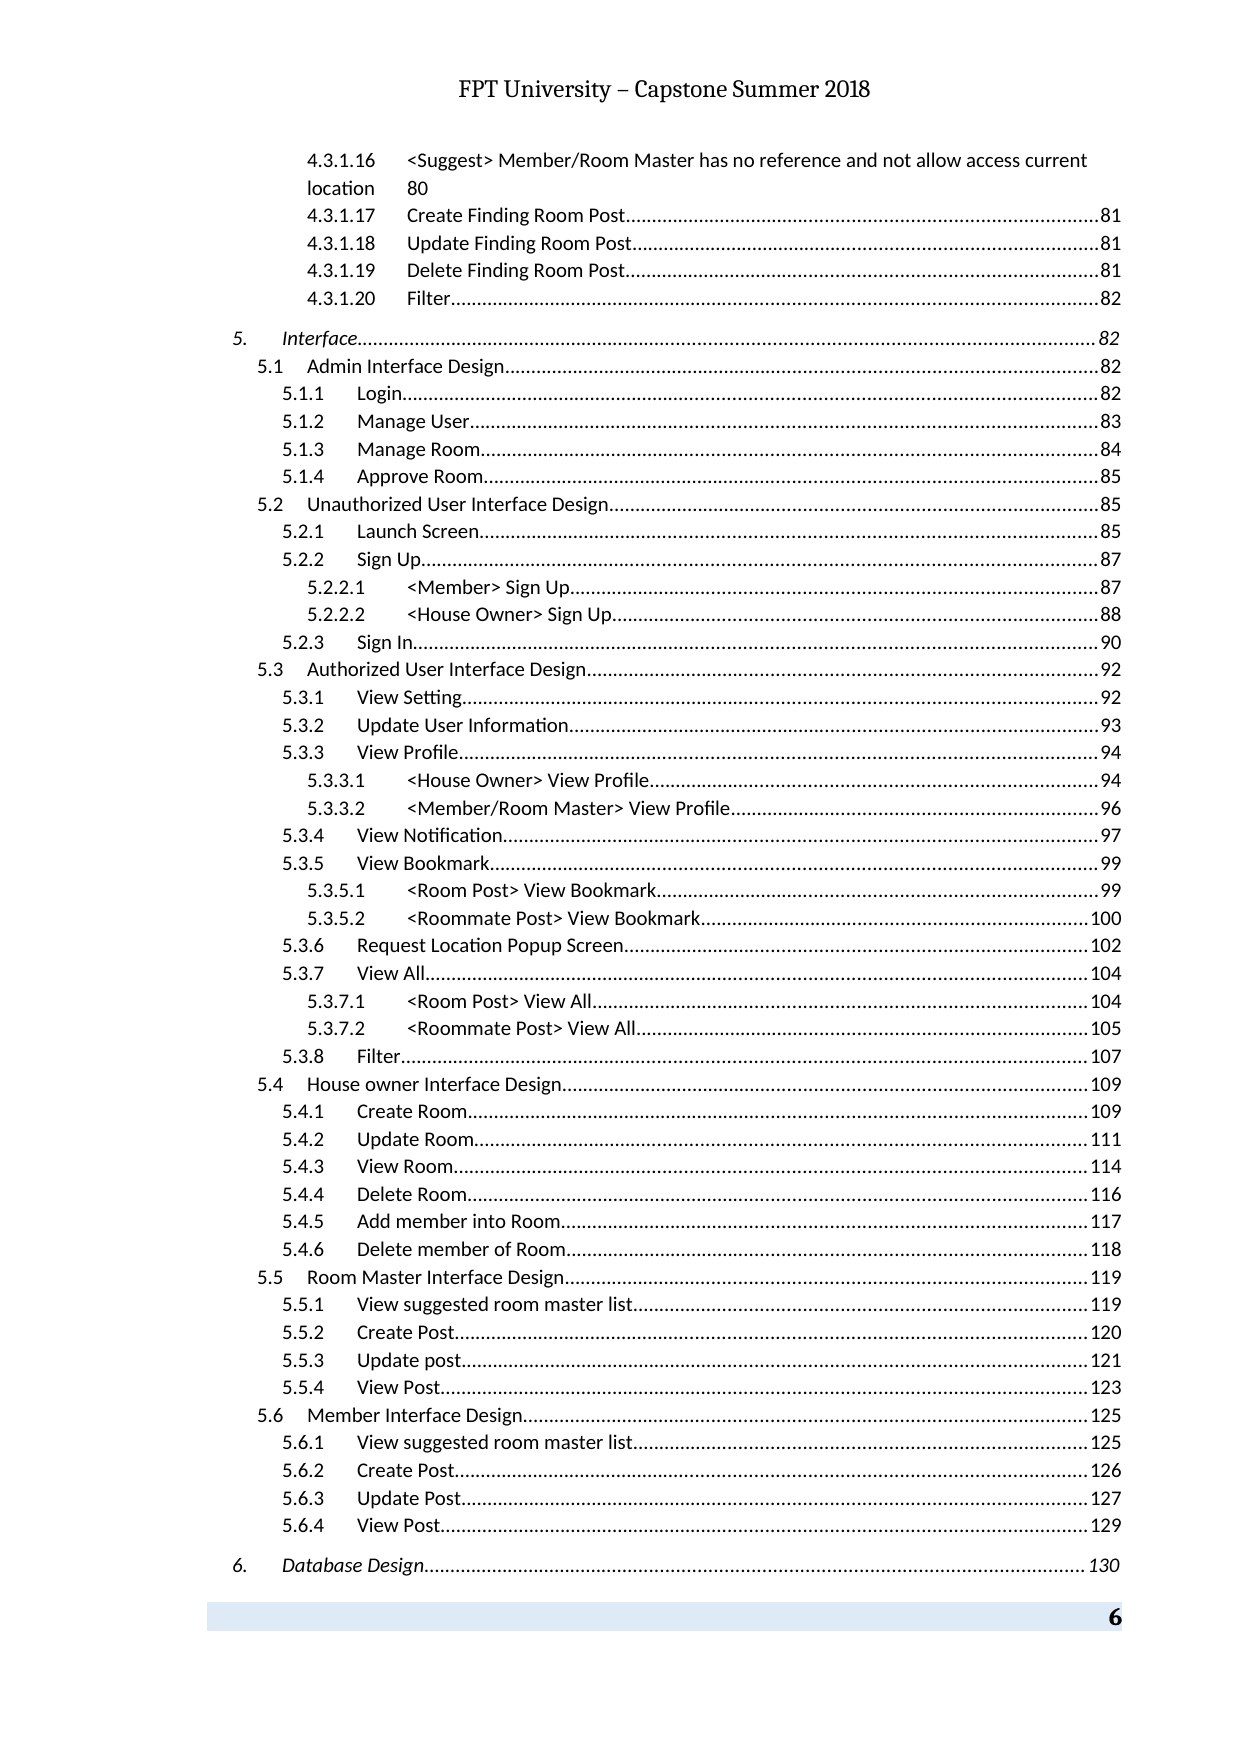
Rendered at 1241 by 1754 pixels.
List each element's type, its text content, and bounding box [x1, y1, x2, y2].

text 6. Database Design 130 [232, 1552, 1122, 1578]
text 5.1.4 Approve Room 85 [282, 463, 1122, 489]
text 5.2.1 Launch Screen 85 [282, 519, 1122, 544]
text 5.3.3.2 <Member/Room Master> View Profile 96 [307, 795, 1122, 820]
text 5.1.3 Manage Room 84 [282, 436, 1122, 461]
text 5.5.2 Create Post 120 [282, 1319, 1122, 1344]
text 4.3.1.16 <Suggest> Member/Room Master has no reference and not allow access current location 80 [307, 148, 1122, 201]
text 5.4.1 Create Room 109 [282, 1098, 1122, 1124]
text 5.3.7.2 <Roommate Post> View All 105 [307, 1016, 1122, 1041]
text 5.3.4 View Notification 97 [282, 822, 1122, 848]
text 5.2.3 Sign In 90 [282, 629, 1122, 654]
text 5. Interface 82 [232, 325, 1122, 351]
text 5.3.2 Update User Information 93 [282, 712, 1122, 737]
text 5.3.5 View Bookmark 99 [282, 850, 1122, 875]
text 5.5.4 View Post 123 [282, 1374, 1122, 1400]
text 5.3.3 View Profile 94 [282, 739, 1122, 765]
text 4.3.1.18 Update Finding Room Post 81 [307, 230, 1122, 256]
text 4.3.1.19 Delete Finding Room Post 81 [307, 258, 1122, 283]
text 5.4.4 Delete Room 116 [282, 1181, 1122, 1207]
text 5.3.3.1 <House Owner> View Profile 94 [307, 767, 1122, 792]
text 5.3.1 View Setting 92 [282, 684, 1122, 710]
text 5.4.2 Update Room 111 [282, 1126, 1122, 1151]
text 5.3.6 Request Location Popup Screen 102 [282, 933, 1122, 958]
text 5.4.6 Delete member of Room 118 [282, 1236, 1122, 1262]
text 5.2.2.1 <Member> Sign Up 87 [307, 574, 1122, 599]
text 5.5.3 Update post 121 [282, 1347, 1122, 1372]
text 5.6.2 Create Post 126 [282, 1457, 1122, 1483]
text 5.3.7.1 <Room Post> View All 104 [307, 988, 1122, 1013]
text 5.4.5 Add member into Room 117 [282, 1209, 1122, 1234]
text 4.3.1.17 Create Finding Room Post 81 [307, 202, 1122, 228]
text 5.1.2 Manage User 83 [282, 408, 1122, 434]
text 5.6.4 View Post 129 [282, 1512, 1122, 1538]
text 5.6.3 Update Post 127 [282, 1485, 1122, 1510]
text 5.3.8 Filter 107 [282, 1043, 1122, 1068]
text 5.3 Authorized User Interface Design 92 [257, 657, 1122, 682]
text 5.3.7 View All 104 [282, 960, 1122, 986]
text 5.2.2.2 <House Owner> Sign Up 88 [307, 601, 1122, 627]
text 5.6.1 View suggested room master list 125 [282, 1429, 1122, 1455]
text 5.3.5.2 <Roommate Post> View Bookmark 100 [307, 905, 1122, 931]
text 5.2 Unauthorized User Interface Design 85 [257, 491, 1122, 516]
text 5.4 House owner Interface Design 109 [257, 1071, 1122, 1096]
text 5.6 Member Interface Design 125 [257, 1402, 1122, 1427]
text 5.1.1 Login 82 [282, 381, 1122, 406]
text 5.5.1 View suggested room master list 119 [282, 1292, 1122, 1317]
text 4.3.1.20 Filter 82 [307, 285, 1122, 311]
text 5.5 Room Master Interface Design 119 [257, 1264, 1122, 1289]
text 5.4.3 View Room 114 [282, 1153, 1122, 1179]
text 5.3.5.1 <Room Post> View Bookmark 99 [307, 877, 1122, 903]
text 5.1 Admin Interface Design 82 [257, 353, 1122, 378]
text 5.2.2 Sign Up 87 [282, 546, 1122, 572]
